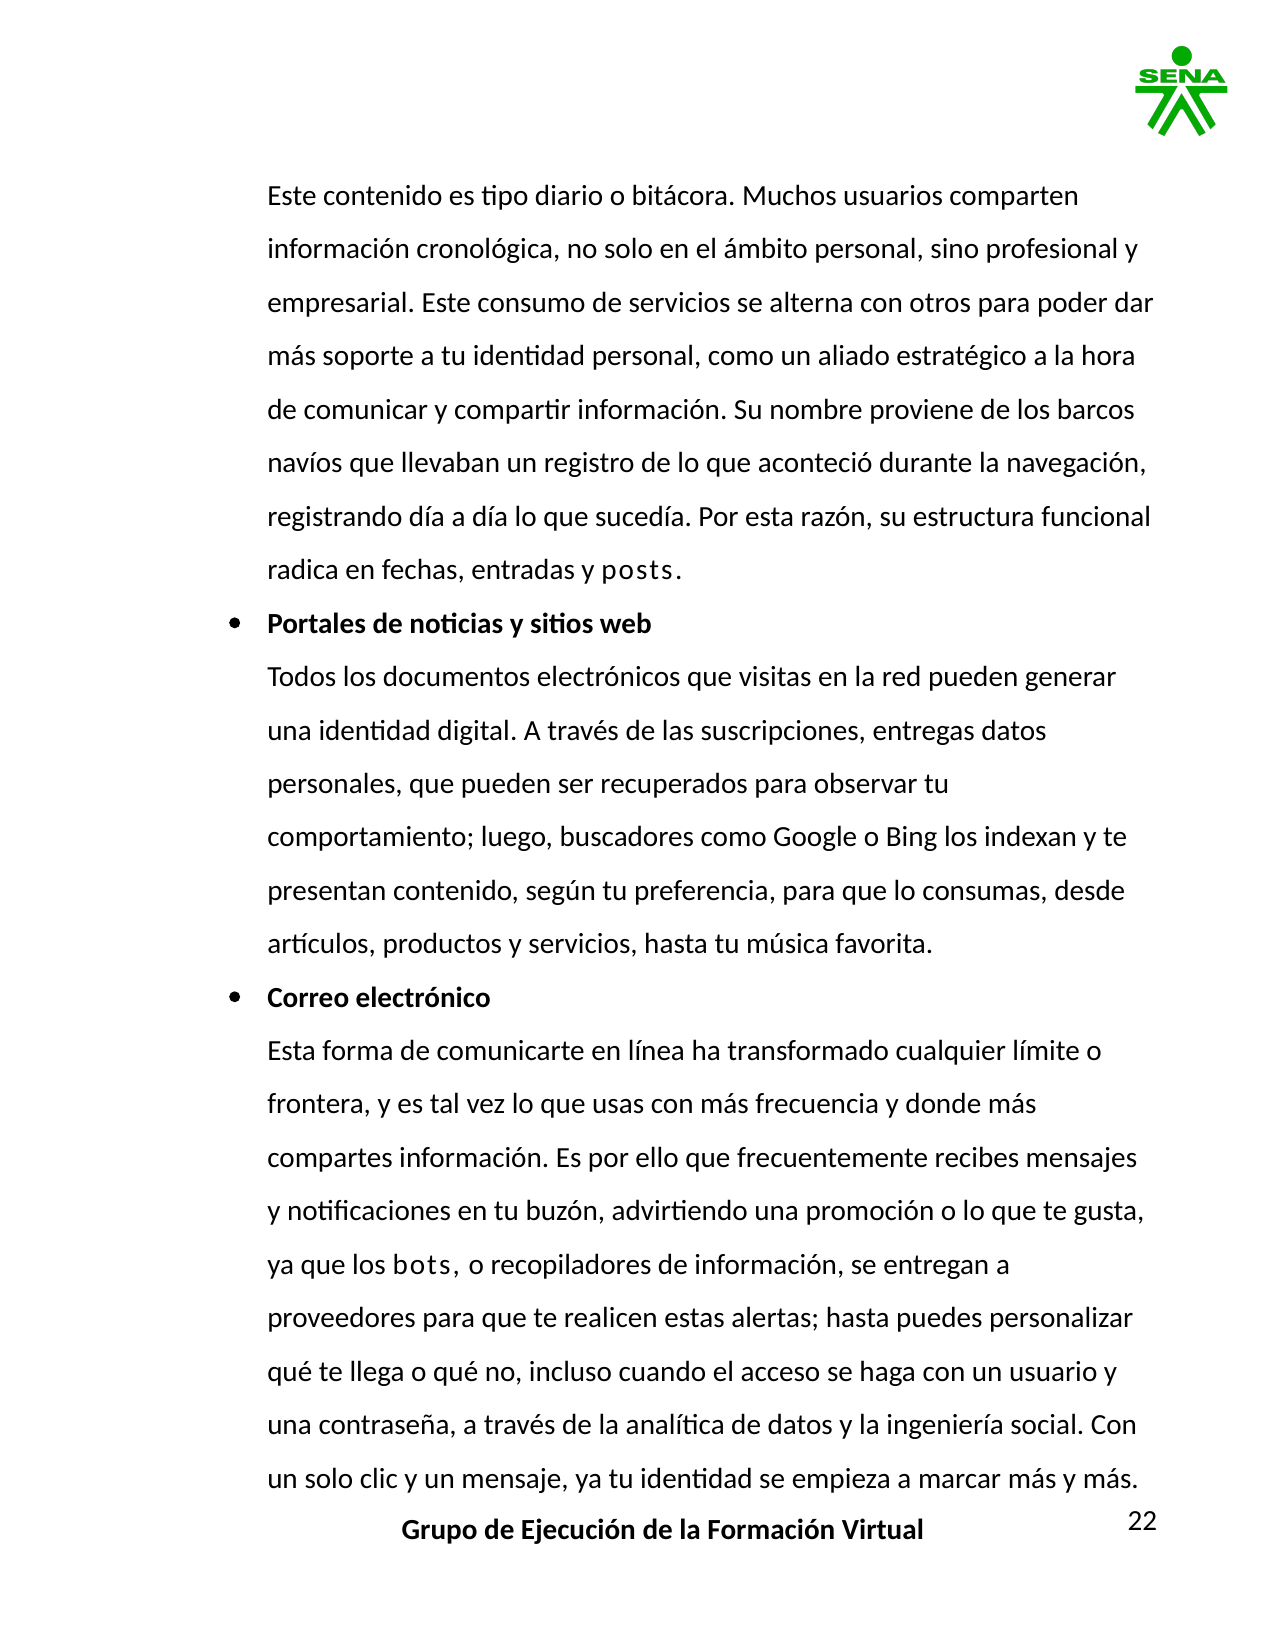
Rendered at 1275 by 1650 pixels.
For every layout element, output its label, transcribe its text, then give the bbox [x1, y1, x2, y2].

list Todos los documentos electrónicos que visitas en la red pueden generar una identidad digital. A través de las suscripciones, entregas datos personales, que pueden ser recuperados para observar tu comportamiento; luego, buscadores como Google o Bing los indexan y te presentan contenido, según tu preferencia, para que lo consumas, desde artículos, productos y servicios, hasta tu música favorita. [267, 658, 1157, 961]
list Correo electrónico [229, 979, 1157, 1014]
list Este contenido es tipo diario o bitácora. Muchos usuarios comparten información cronológica, no solo en el ámbito personal, sino profesional y empresarial. Este consumo de servicios se alterna con otros para poder dar más soporte a tu identidad personal, como un aliado estratégico a la hora de comunicar y compartir información. Su nombre proviene de los barcos navíos que llevaban un registro de lo que aconteció durante la navegación, registrando día a día lo que sucedía. Por esta razón, su estructura funcional radica en fechas, entradas y posts. [267, 177, 1157, 587]
list Esta forma de comunicarte en línea ha transformado cualquier límite o frontera, y es tal vez lo que usas con más frecuencia y donde más compartes información. Es por ello que frecuentemente recibes mensajes y notificaciones en tu buzón, advirtiendo una promoción o lo que te gusta, ya que los bots, o recopiladores de información, se entregan a proveedores para que te realicen estas alertas; hasta puedes personalizar qué te llega o qué no, incluso cuando el acceso se haga con un usuario y una contraseña, a través de la analítica de datos y la ingeniería social. Con un solo clic y un mensaje, ya tu identidad se empieza a marcar más y más. [267, 1032, 1157, 1495]
picture [1135, 46, 1228, 136]
list Portales de noticias y sitios web [229, 605, 1157, 640]
